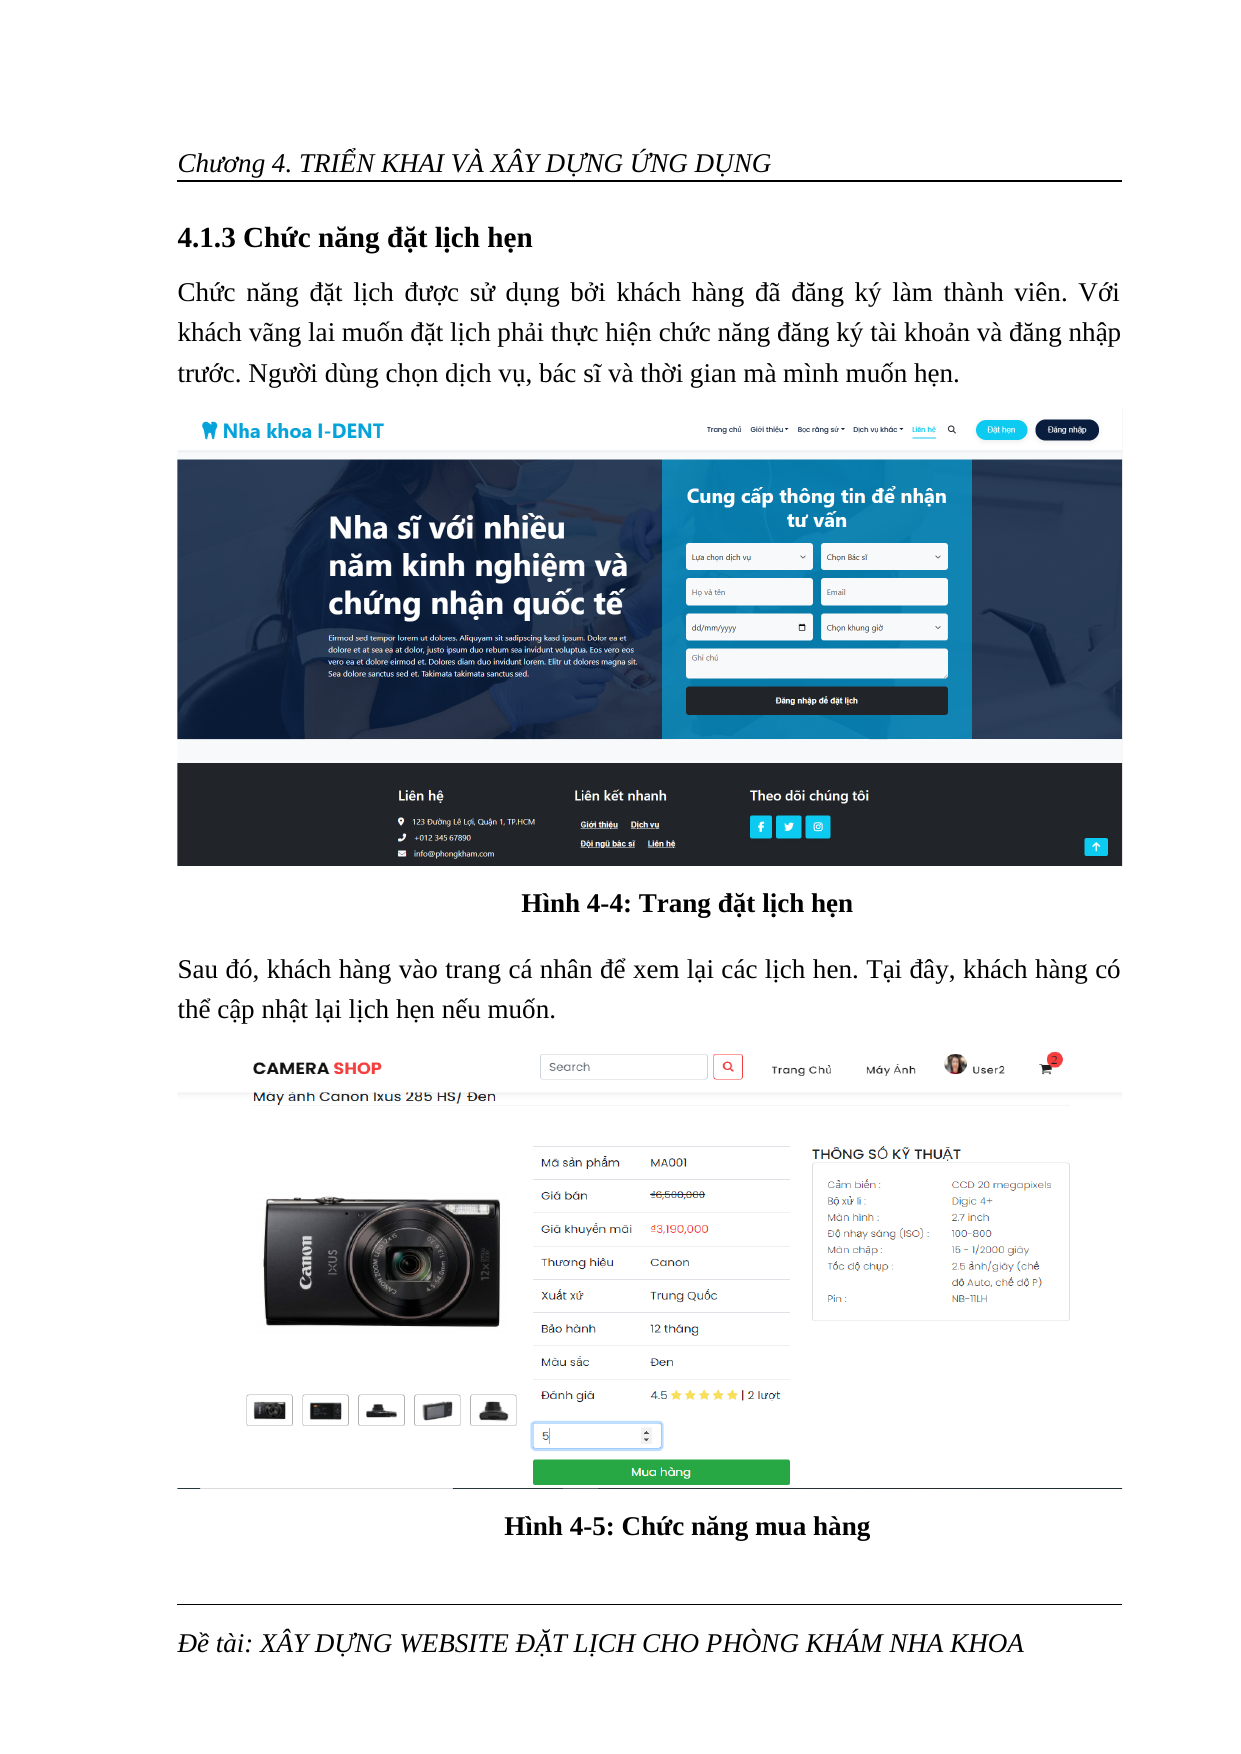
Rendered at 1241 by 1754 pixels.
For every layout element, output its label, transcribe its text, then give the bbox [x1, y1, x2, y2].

text 4.1.3 Chức năng đặt lịch hẹn [177, 220, 1122, 253]
picture [177, 409, 1123, 866]
text Chức năng đặt lịch được sử dụng bởi khách hàng đã đăng ký làm thành viên. Với khách vãng lai muốn đặt lịch phải thực hiện chức năng đăng ký tài khoản và đăng nhập trước. Người dùng chọn dịch vụ, bác sĩ và thời gian mà mình muốn hẹn. [177, 276, 1122, 388]
picture [177, 1046, 1123, 1489]
text Sau đó, khách hàng vào trang cá nhân để xem lại các lịch hen. Tại đây, khách hàng có thể cập nhật lại lịch hẹn nếu muốn. [177, 953, 1122, 1024]
